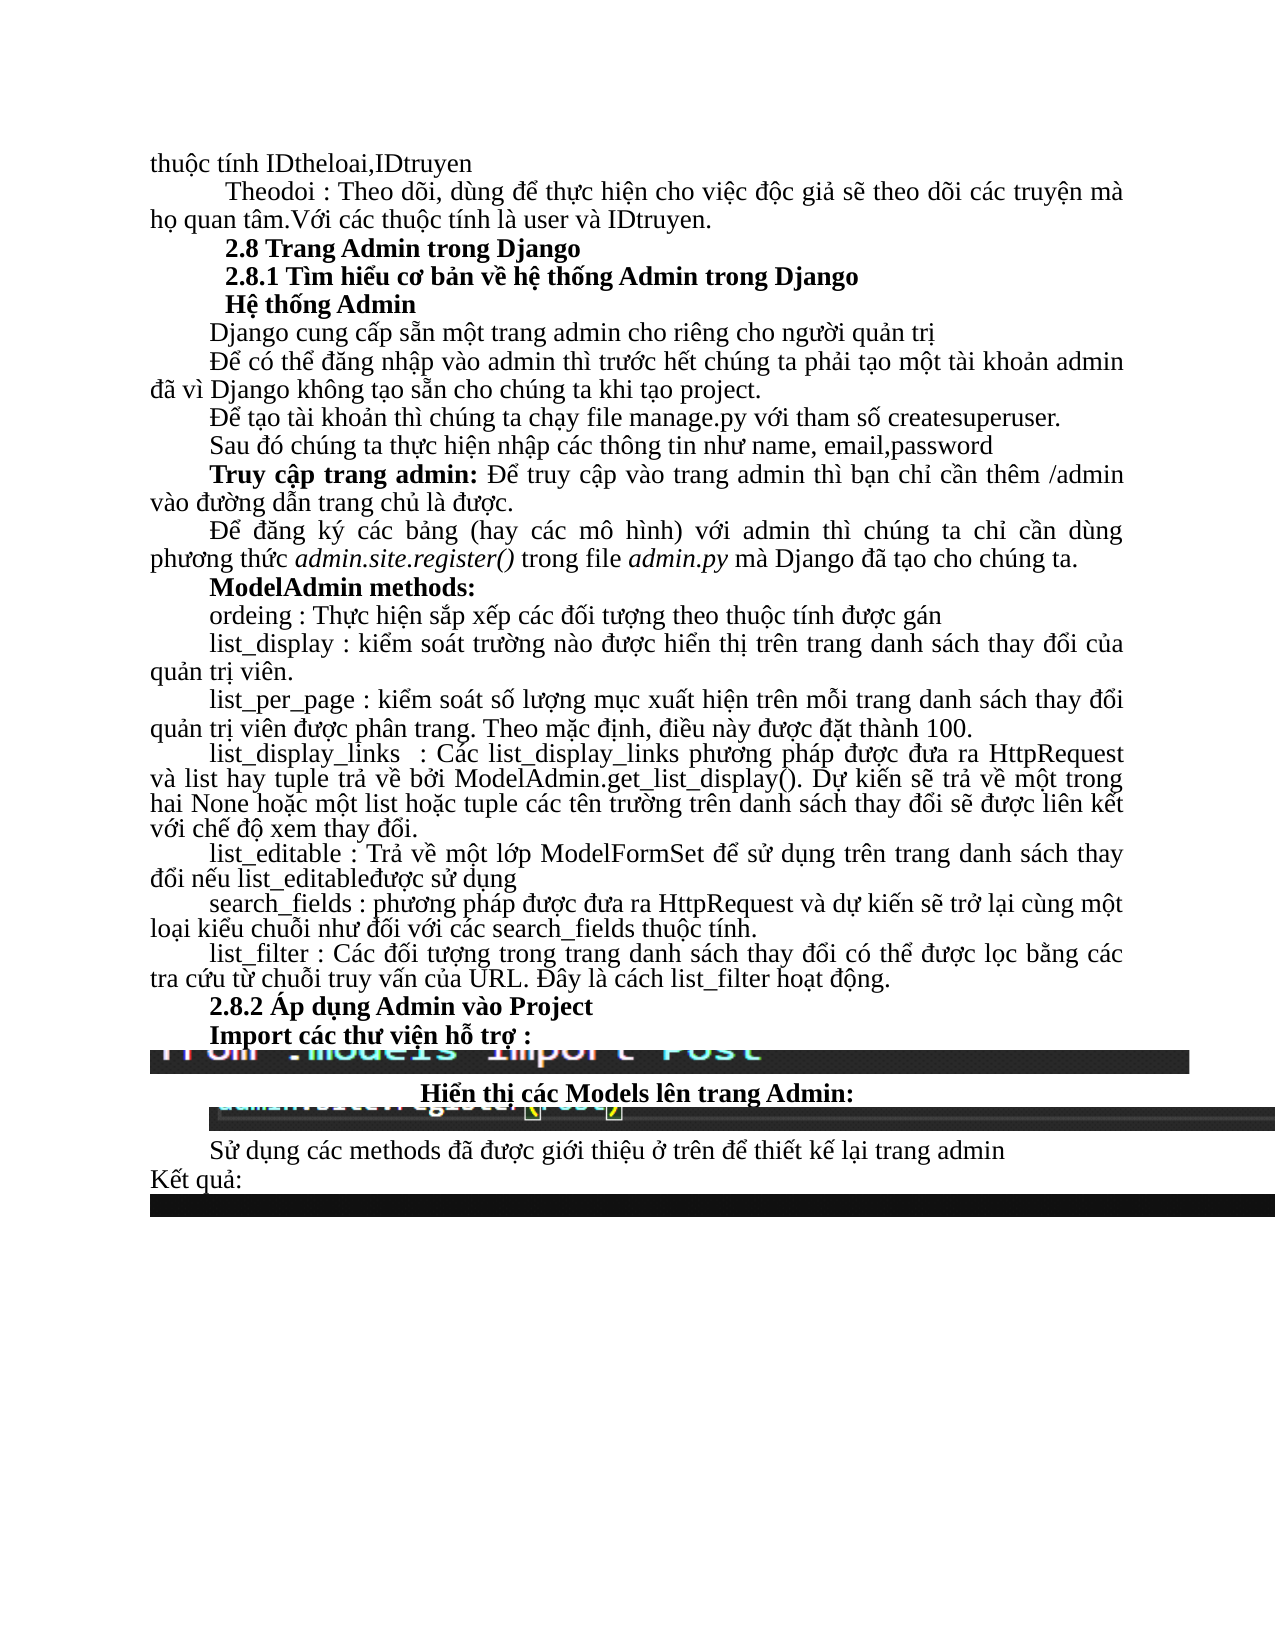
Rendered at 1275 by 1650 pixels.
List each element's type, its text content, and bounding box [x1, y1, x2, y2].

text Theodoi : Theo dõi, dùng để thực hiện cho việc độc giả sẽ theo dõi các truyện mà họ quan tâm.Với các thuộc tính là user và IDtruyen. [150, 178, 1125, 235]
text ordeing : Thực hiện sắp xếp các đối tượng theo thuộc tính được gán [150, 602, 1125, 630]
text list_filter : Các đối tượng trong trang danh sách thay đổi có thể được lọc bằng các tra cứu từ chuỗi truy vấn của URL. Đây là cách list_filter hoạt động. [150, 943, 1125, 993]
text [150, 150, 1125, 178]
text Để tạo tài khoản thì chúng ta chạy file manage.py với tham số createsuperuser. [150, 404, 1125, 432]
text ModelAdmin methods: [150, 573, 1125, 602]
text Django cung cấp sẵn một trang admin cho riêng cho người quản trị [150, 319, 1125, 348]
text 2.8.1 Tìm hiểu cơ bản về hệ thống Admin trong Django [150, 263, 1125, 291]
text Để có thể đăng nhập vào admin thì trước hết chúng ta phải tạo một tài khoản admin đã vì Django không tạo sẵn cho chúng ta khi tạo project. [150, 348, 1125, 404]
text Hệ thống Admin [150, 291, 1125, 319]
text Hiển thị các Models lên trang Admin: [150, 1079, 1125, 1108]
text Truy cập trang admin: Để truy cập vào trang admin thì bạn chỉ cần thêm /admin vào đường dẫn trang chủ là được. [150, 461, 1125, 517]
text list_per_page : kiểm soát số lượng mục xuất hiện trên mỗi trang danh sách thay đổi quản trị viên được phân trang. Theo mặc định, điều này được đặt thành 100. [150, 686, 1125, 743]
text list_editable : Trả về một lớp ModelFormSet để sử dụng trên trang danh sách thay đổi nếu list_editableđược sử dụng [150, 843, 1125, 893]
text Kết quả: [150, 1165, 1125, 1194]
text search_fields : phương pháp được đưa ra HttpRequest và dự kiến sẽ trở lại cùng một loại kiểu chuỗi như đối với các search_fields thuộc tính. [150, 893, 1125, 943]
text Import các thư viện hỗ trợ : [150, 1022, 1125, 1050]
text list_display : kiểm soát trường nào được hiển thị trên trang danh sách thay đổi của quản trị viên. [150, 630, 1125, 686]
text 2.8 Trang Admin trong Django [150, 235, 1125, 263]
text Sau đó chúng ta thực hiện nhập các thông tin như name, email,password [150, 432, 1125, 461]
text list_display_links : Các list_display_links phương pháp được đưa ra HttpRequest và list hay tuple trả về bởi ModelAdmin.get_list_display(). Dự kiến sẽ trả về một trong hai None hoặc một list hoặc tuple các tên trường trên danh sách thay đổi sẽ được liên kết với chế độ xem thay đổi. [150, 743, 1125, 843]
text 2.8.2 Áp dụng Admin vào Project [150, 993, 1125, 1022]
text Sử dụng các methods đã được giới thiệu ở trên để thiết kế lại trang admin [150, 1137, 1125, 1165]
text Để đăng ký các bảng (hay các mô hình) với admin thì chúng ta chỉ cần dùng phương thức admin.site.register() trong file admin.py mà Django đã tạo cho chúng ta. [150, 517, 1125, 573]
